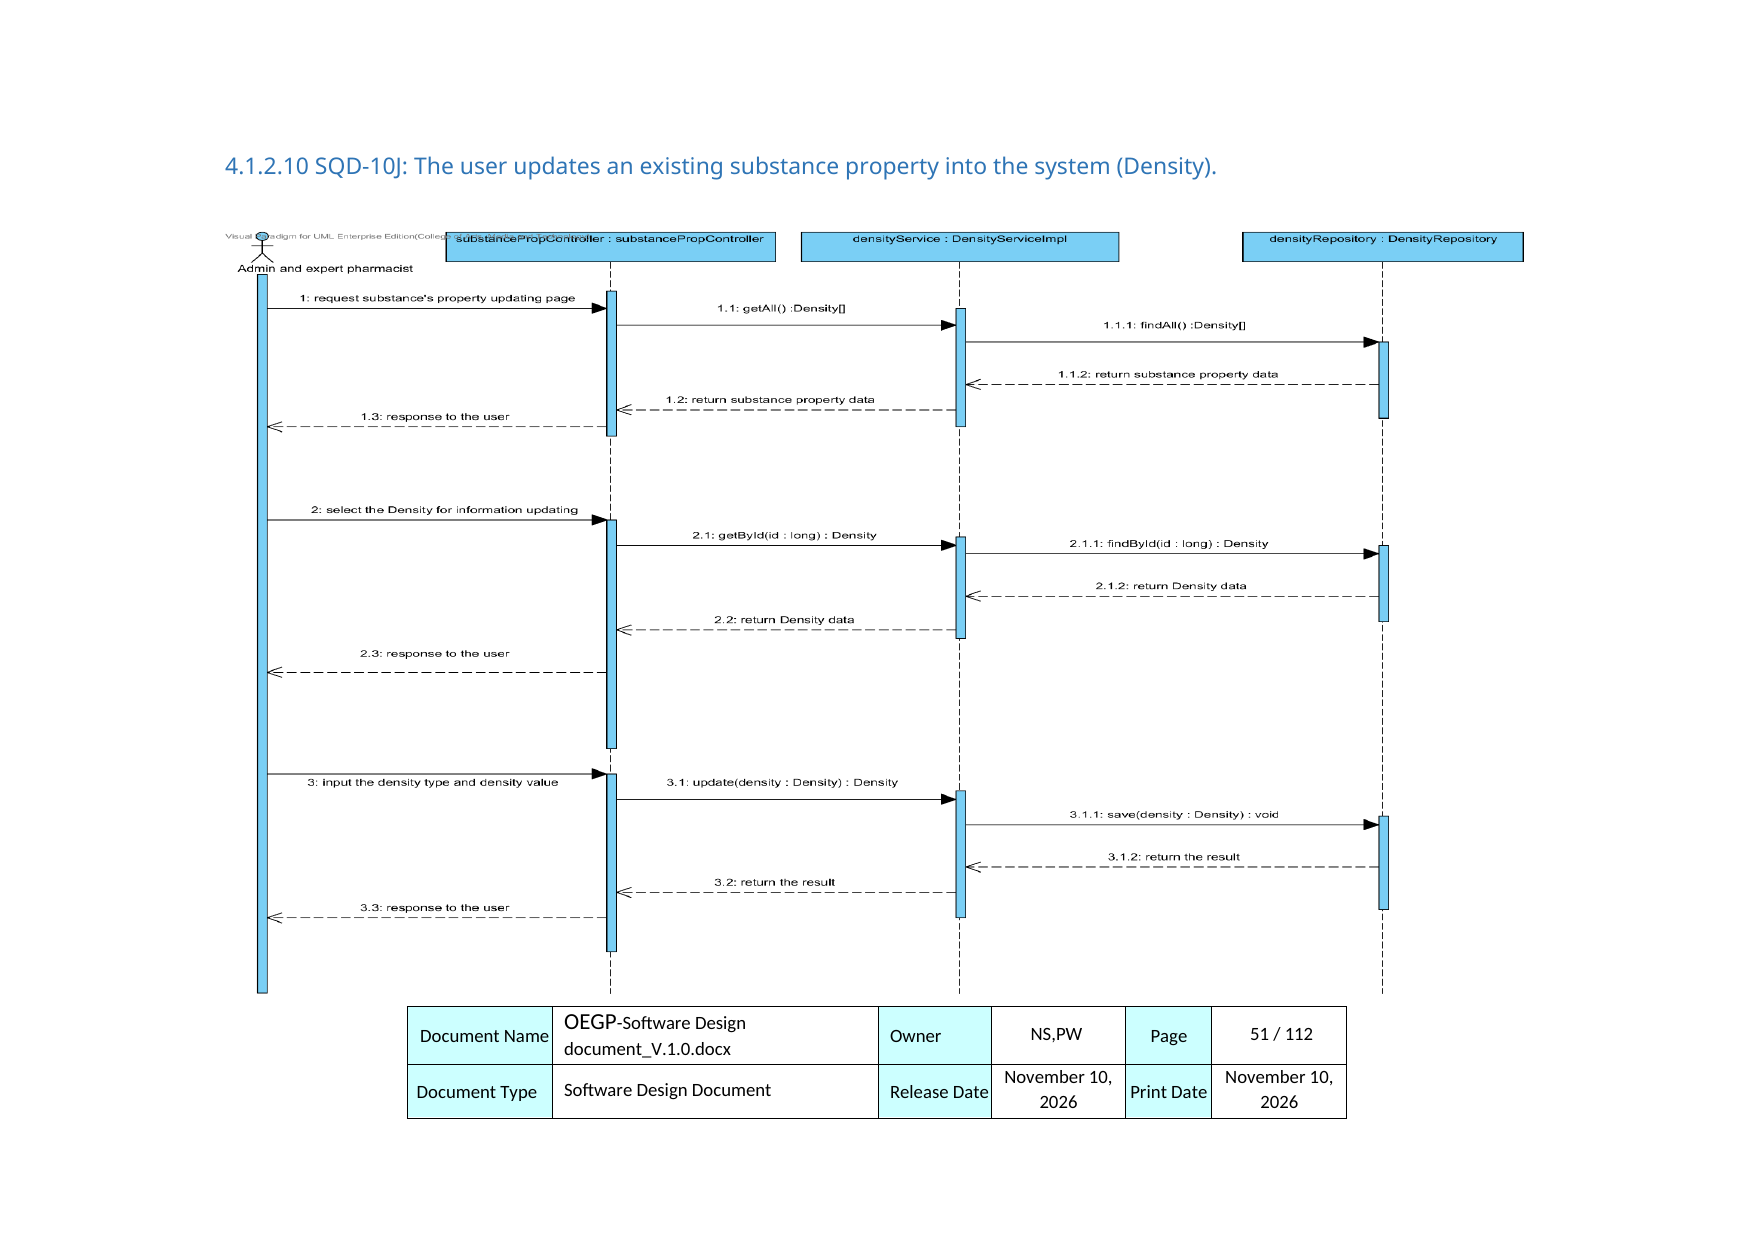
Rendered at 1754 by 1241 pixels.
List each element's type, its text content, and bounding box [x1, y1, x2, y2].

picture [225, 230, 1529, 997]
subtitle 4.1.2.10 SQD-10J: The user updates an existing substance property into the system (Density). [150, 150, 1604, 181]
